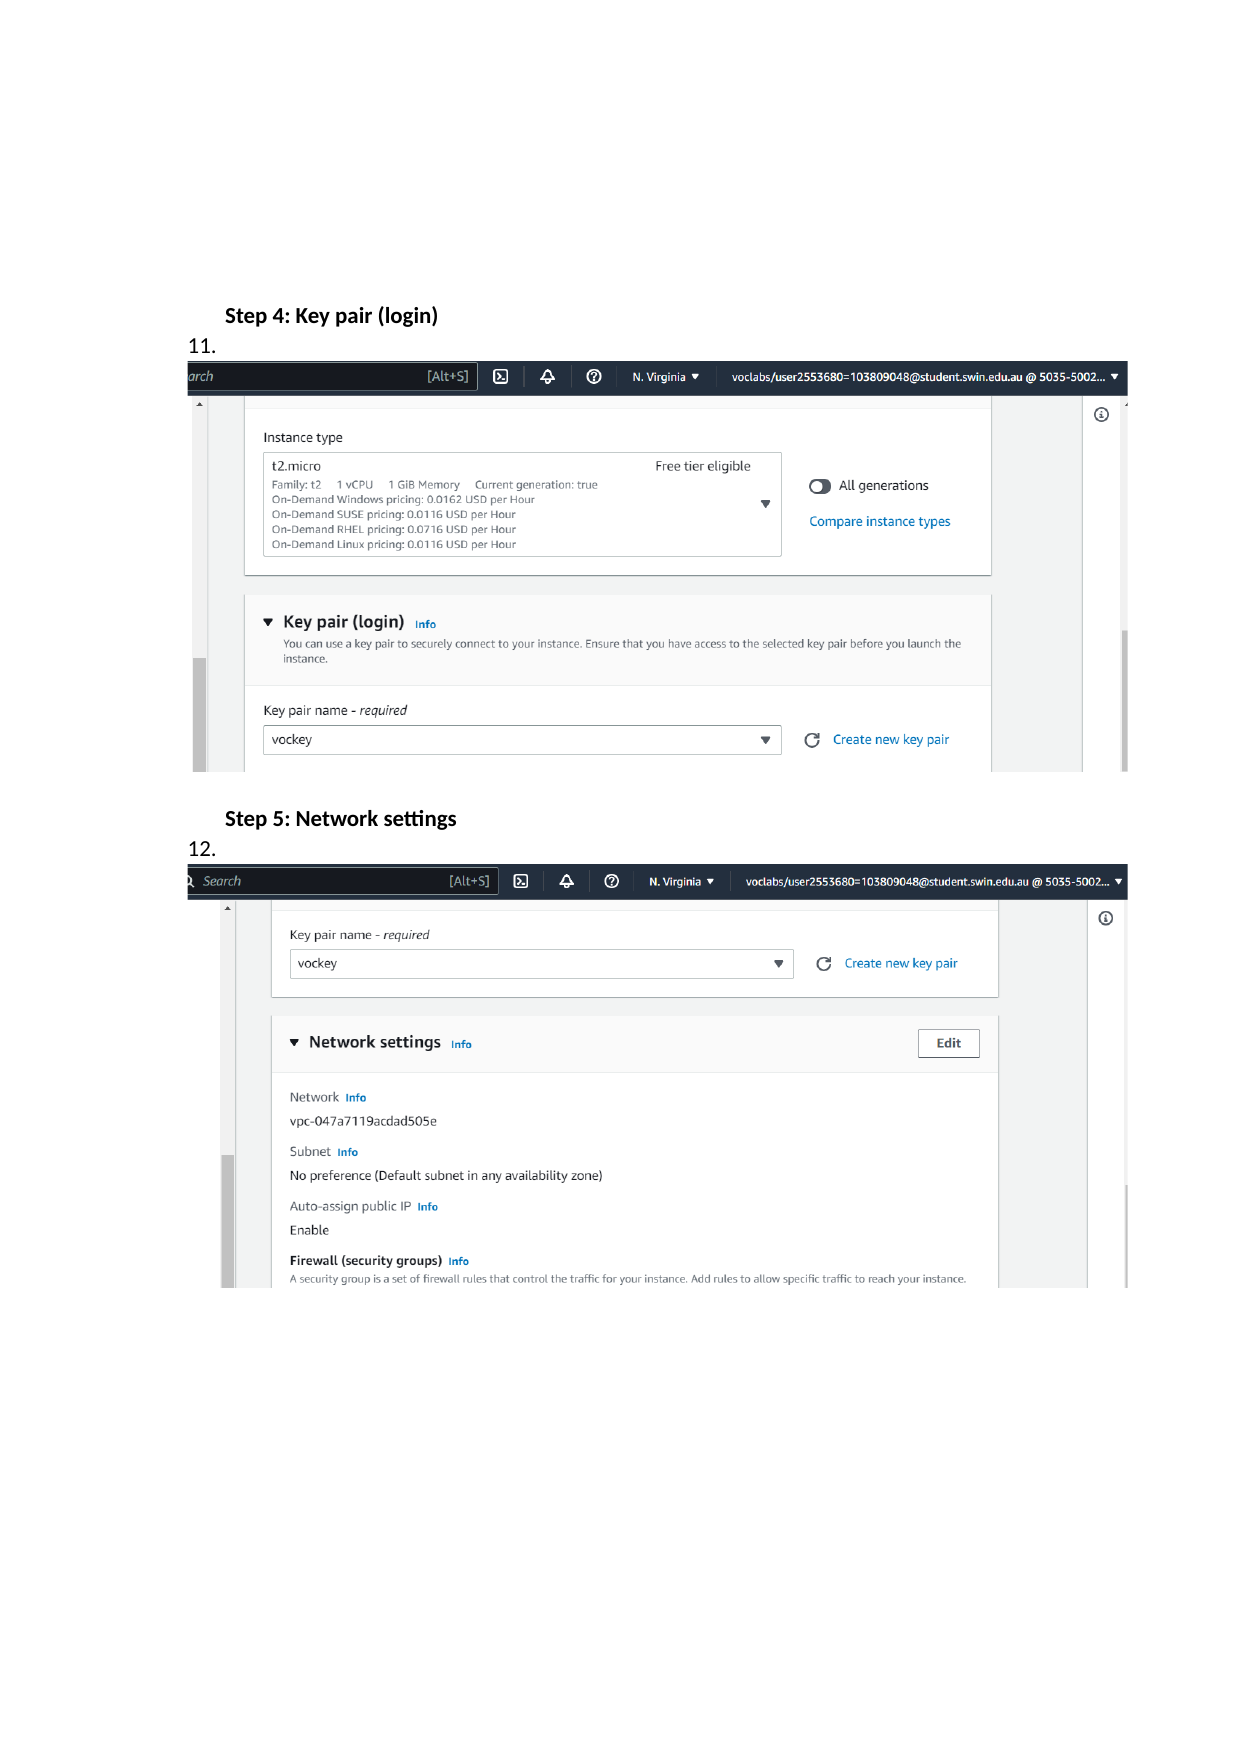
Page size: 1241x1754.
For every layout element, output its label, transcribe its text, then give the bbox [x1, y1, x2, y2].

list Step 5: Network settings [225, 804, 1090, 832]
picture [187, 864, 1128, 1288]
list Step 4: Key pair (login) [225, 301, 1090, 329]
picture [187, 361, 1128, 772]
